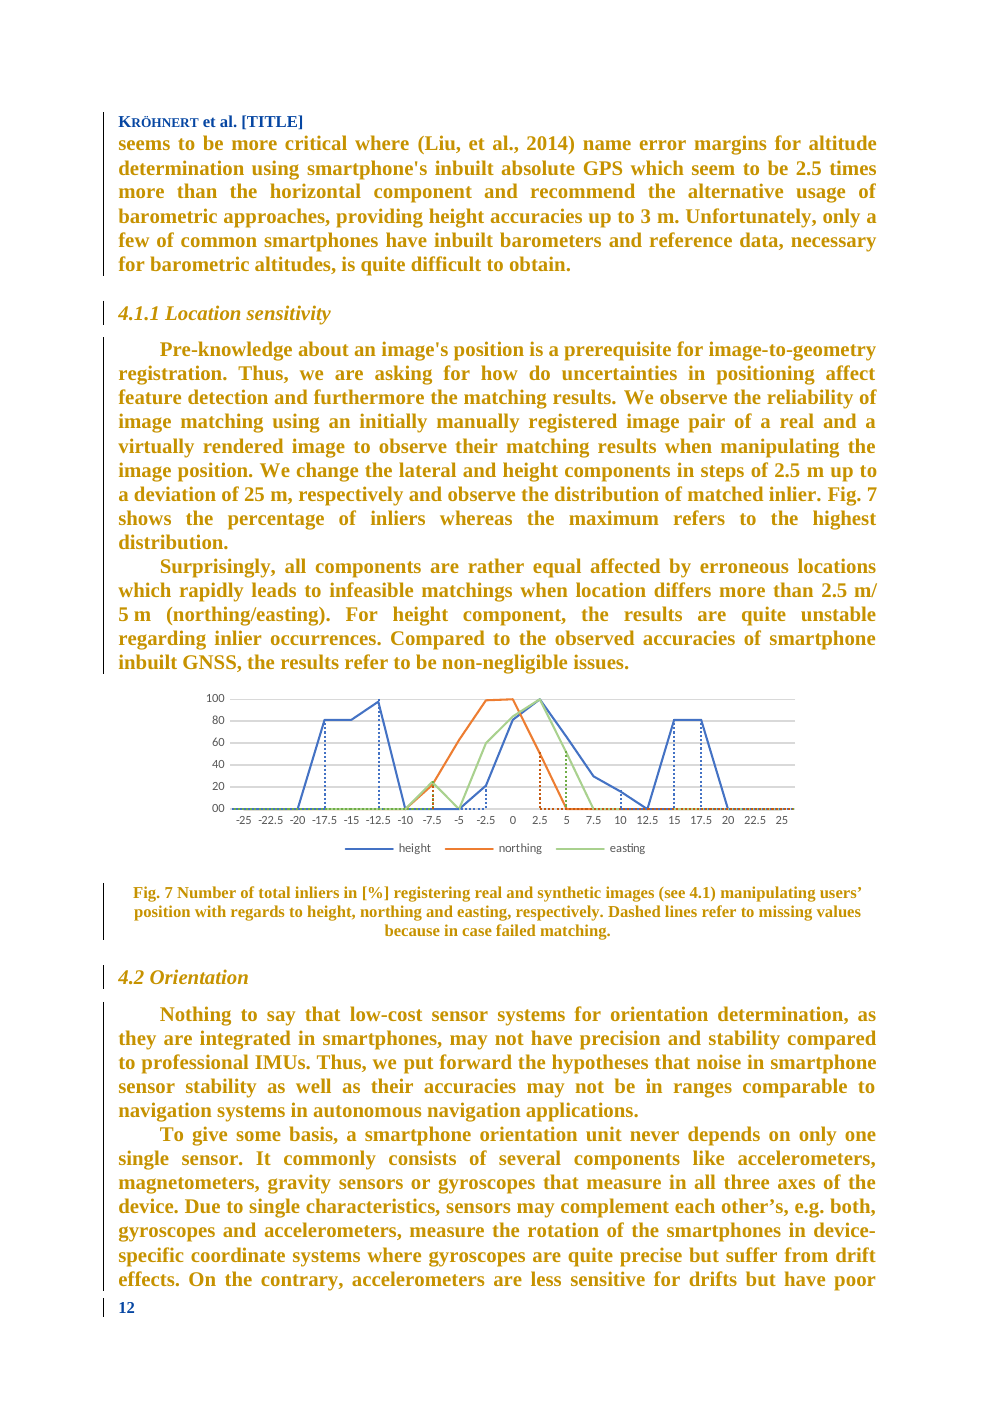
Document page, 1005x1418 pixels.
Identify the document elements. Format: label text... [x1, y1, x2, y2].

text Fig. 7 Number of total inliers in [%] registering real and synthetic images (see 4.1) manipulating users’ position with regards to height, northing and easting, respectively. Dashed lines refer to missing values because in case failed matching. [118, 883, 877, 940]
subtitle 4.2 Orientation [118, 965, 877, 989]
text Surprisingly, all components are rather equal affected by erroneous locations which rapidly leads to infeasible matchings when location differs more than 2.5 m/ 5 m (northing/easting). For height component, the results are quite unstable regarding inlier occurrences. Compared to the observed accuracies of smartphone inbuilt GNSS, the results refer to be non-negligible issues. [118, 554, 877, 674]
text Pre-knowledge about an image's position is a prerequisite for image-to-geometry registration. Thus, we are asking for how do uncertainties in positioning affect feature detection and furthermore the matching results. We observe the reliability of image matching using an initially manually registered image pair of a real and a virtually rendered image to observe their matching results when manipulating the image position. We change the lateral and height components in steps of 2.5 m up to a deviation of 25 m, respectively and observe the distribution of matched inlier. Fig. 7 shows the percentage of inliers whereas the maximum refers to the highest distribution. [118, 337, 877, 554]
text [118, 131, 877, 276]
subtitle 4.1.1 Location sensitivity [118, 301, 877, 325]
text Nothing to say that low-cost sensor systems for orientation determination, as they are integrated in smartphones, may not have precision and stability compared to professional IMUs. Thus, we put forward the hypotheses that noise in smartphone sensor stability as well as their accuracies may not be in ranges comparable to navigation systems in autonomous navigation applications. [118, 1002, 877, 1122]
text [118, 1122, 877, 1291]
